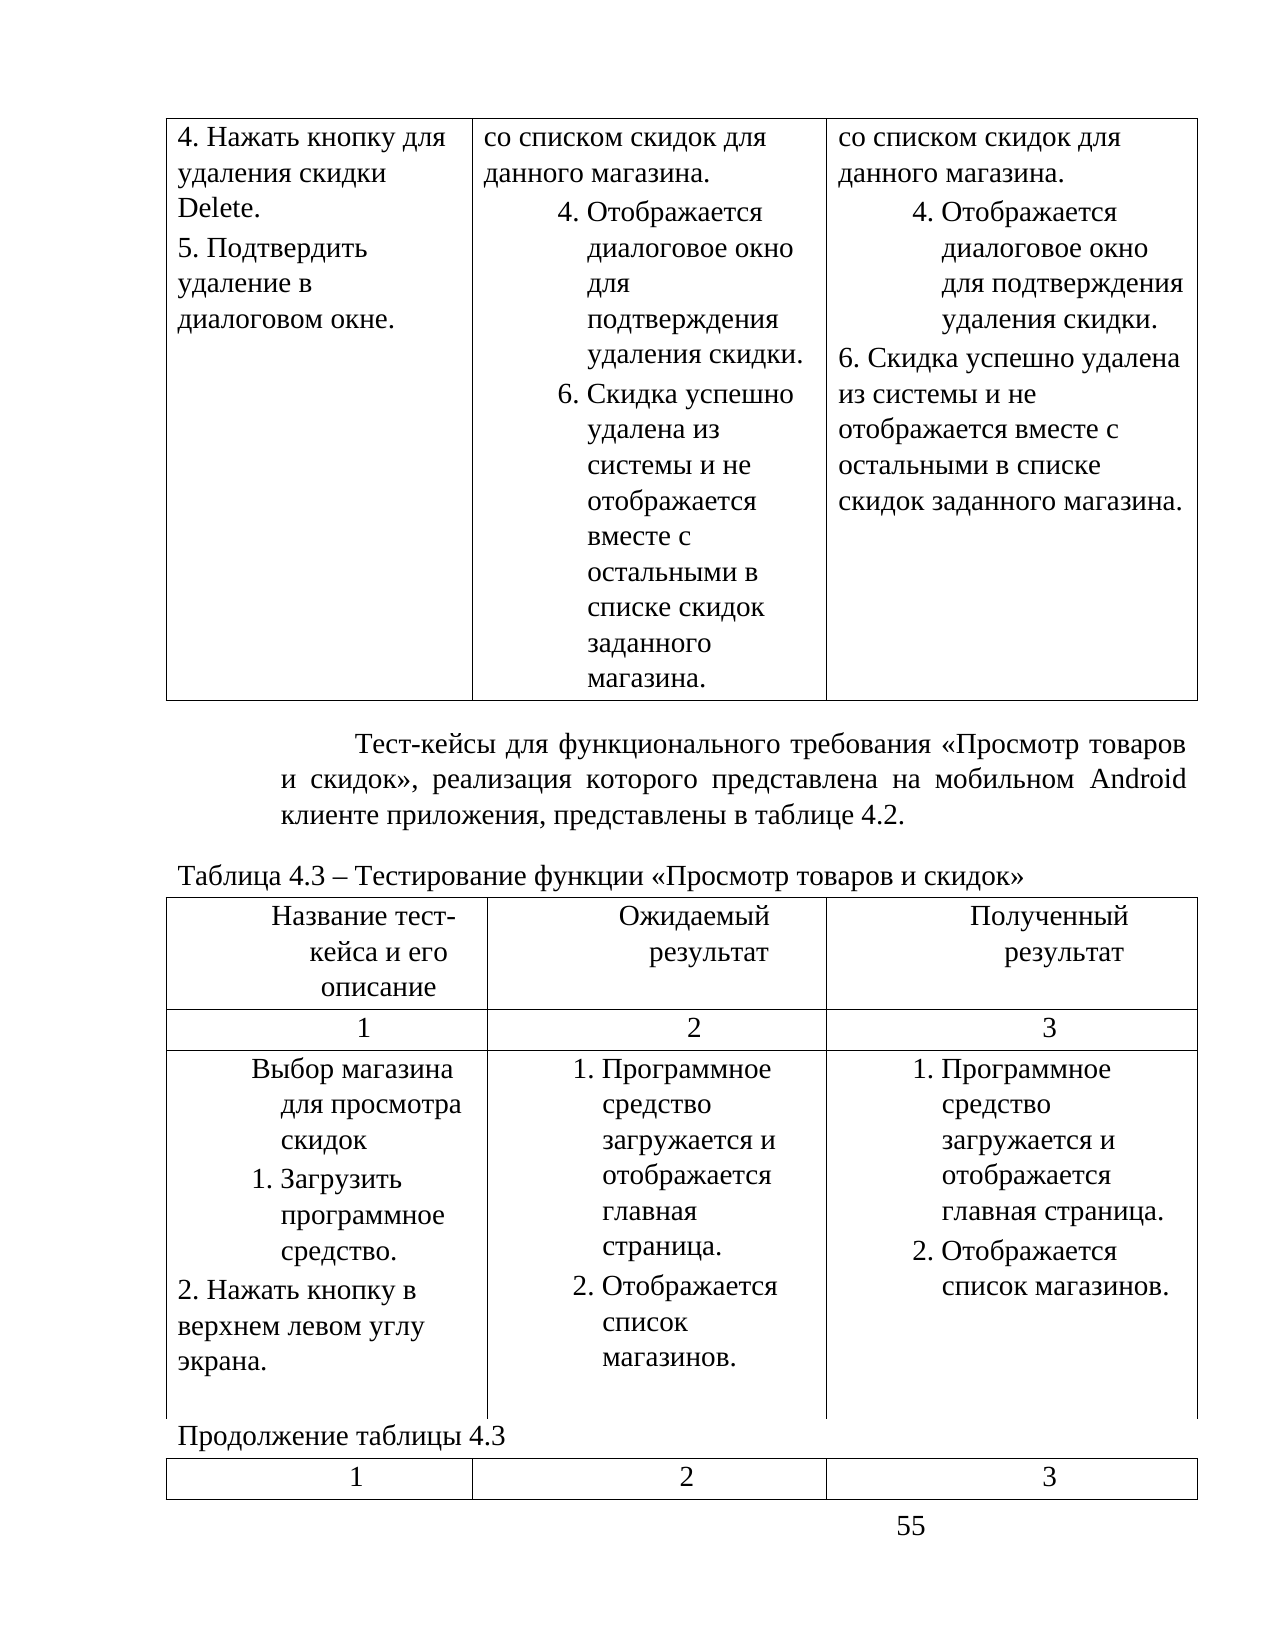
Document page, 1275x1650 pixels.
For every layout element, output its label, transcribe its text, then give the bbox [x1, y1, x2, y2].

table_cell Выбор магазина для просмотра скидок 1. Загрузить программное средство. 2. Нажать кнопку в верхнем левом углу экрана. [167, 1051, 487, 1418]
table_header 3 [827, 1459, 1197, 1499]
table_cell 3 [827, 1010, 1197, 1050]
text Продолжение таблицы 4.3 [177, 1418, 1186, 1452]
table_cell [167, 119, 472, 700]
table_header 2 [473, 1459, 826, 1499]
table_cell 1 [167, 1010, 487, 1050]
table_cell 1. Программное средство загружается и отображается главная страница. 2. Отображается список магазинов. [488, 1051, 826, 1418]
table_header Ожидаемый результат [488, 898, 826, 1009]
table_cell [473, 119, 826, 700]
text Тест-кейсы для функционального требования «Просмотр товаров и скидок», реализация которого представлена на мобильном Android клиенте приложения, представлены в таблице 4.2. [281, 726, 1186, 831]
table_cell 2 [488, 1010, 826, 1050]
table_cell 1. Программное средство загружается и отображается главная страница. 2. Отображается список магазинов. [827, 1051, 1197, 1418]
text Таблица 4.3 – Тестирование функции «Просмотр товаров и скидок» [177, 858, 1186, 891]
table_header Полученный результат [827, 898, 1197, 1009]
table_header Название тест-кейса и его описание [167, 898, 487, 1009]
table_header 1 [167, 1459, 472, 1499]
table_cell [827, 119, 1197, 700]
